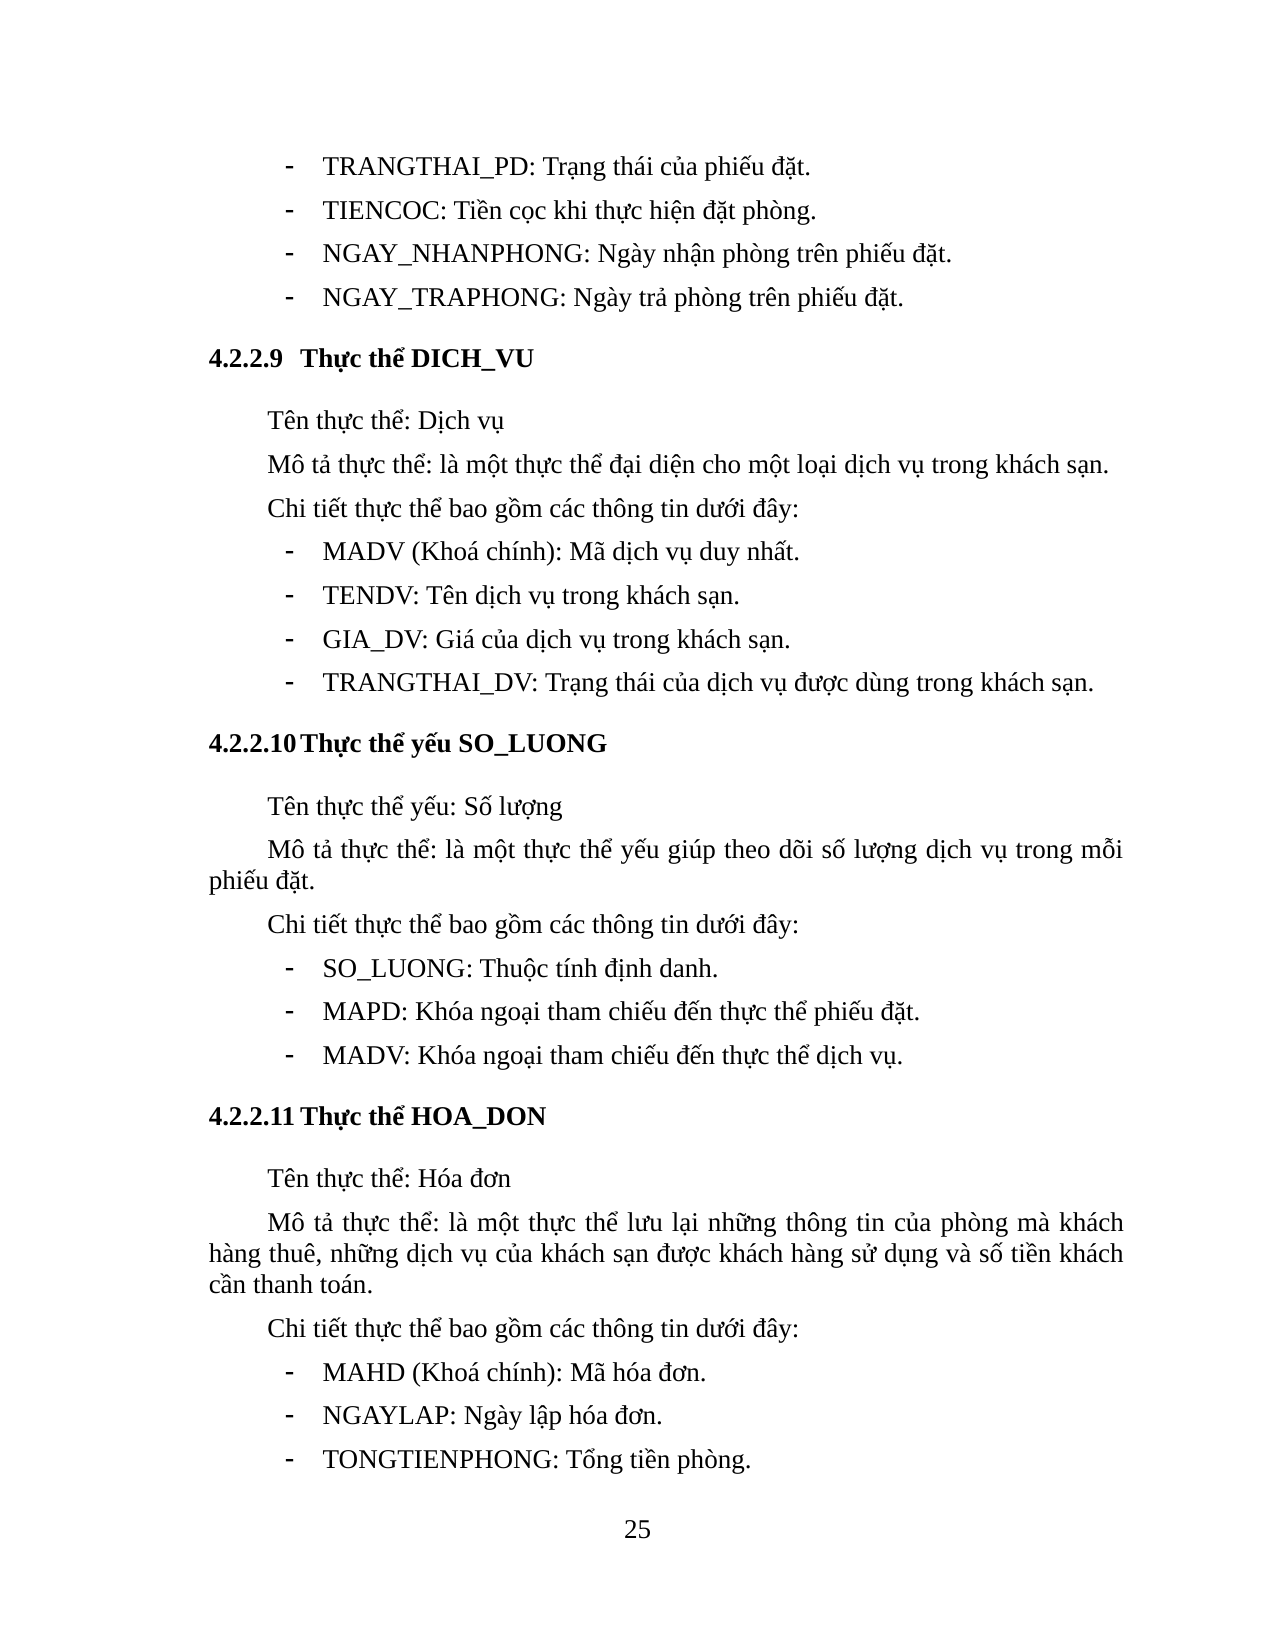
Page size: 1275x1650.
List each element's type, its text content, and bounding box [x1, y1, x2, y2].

list Tên thực thể yếu: Số lượng [208, 790, 1125, 821]
list TRANGTHAI_DV: Trạng thái của dịch vụ được dùng trong khách sạn. [285, 667, 1125, 698]
list Chi tiết thực thể bao gồm các thông tin dưới đây: [208, 908, 1125, 939]
list NGAY_NHANPHONG: Ngày nhận phòng trên phiếu đặt. [285, 237, 1125, 269]
subtitle Thực thể yếu SO_LUONG [208, 727, 1125, 758]
list Mô tả thực thể: là một thực thể lưu lại những thông tin của phòng mà khách hàng thuê, những dịch vụ của khách sạn được khách hàng sử dụng và số tiền khách cần thanh toán. [208, 1206, 1125, 1299]
list NGAYLAP: Ngày lập hóa đơn. [285, 1399, 1125, 1431]
list Tên thực thể: Hóa đơn [208, 1162, 1125, 1193]
list NGAY_TRAPHONG: Ngày trả phòng trên phiếu đặt. [285, 281, 1125, 312]
subtitle Thực thể HOA_DON [208, 1100, 1125, 1131]
list SO_LUONG: Thuộc tính định danh. [285, 952, 1125, 983]
subtitle Thực thể DICH_VU [208, 342, 1125, 373]
list Mô tả thực thể: là một thực thể đại diện cho một loại dịch vụ trong khách sạn. [208, 448, 1125, 479]
list Tên thực thể: Dịch vụ [208, 404, 1125, 436]
list TRANGTHAI_PD: Trạng thái của phiếu đặt. [285, 150, 1125, 181]
list MAPD: Khóa ngoại tham chiếu đến thực thể phiếu đặt. [285, 996, 1125, 1027]
list TONGTIENPHONG: Tổng tiền phòng. [285, 1443, 1125, 1474]
list MAHD (Khoá chính): Mã hóa đơn. [285, 1356, 1125, 1387]
list Chi tiết thực thể bao gồm các thông tin dưới đây: [208, 1312, 1125, 1343]
list MADV: Khóa ngoại tham chiếu đến thực thể dịch vụ. [285, 1039, 1125, 1071]
list Chi tiết thực thể bao gồm các thông tin dưới đây: [208, 492, 1125, 523]
list MADV (Khoá chính): Mã dịch vụ duy nhất. [285, 535, 1125, 567]
list GIA_DV: Giá của dịch vụ trong khách sạn. [285, 623, 1125, 654]
list TIENCOC: Tiền cọc khi thực hiện đặt phòng. [285, 194, 1125, 225]
list TENDV: Tên dịch vụ trong khách sạn. [285, 579, 1125, 610]
list Mô tả thực thể: là một thực thể yếu giúp theo dõi số lượng dịch vụ trong mỗi phiếu đặt. [208, 833, 1125, 896]
